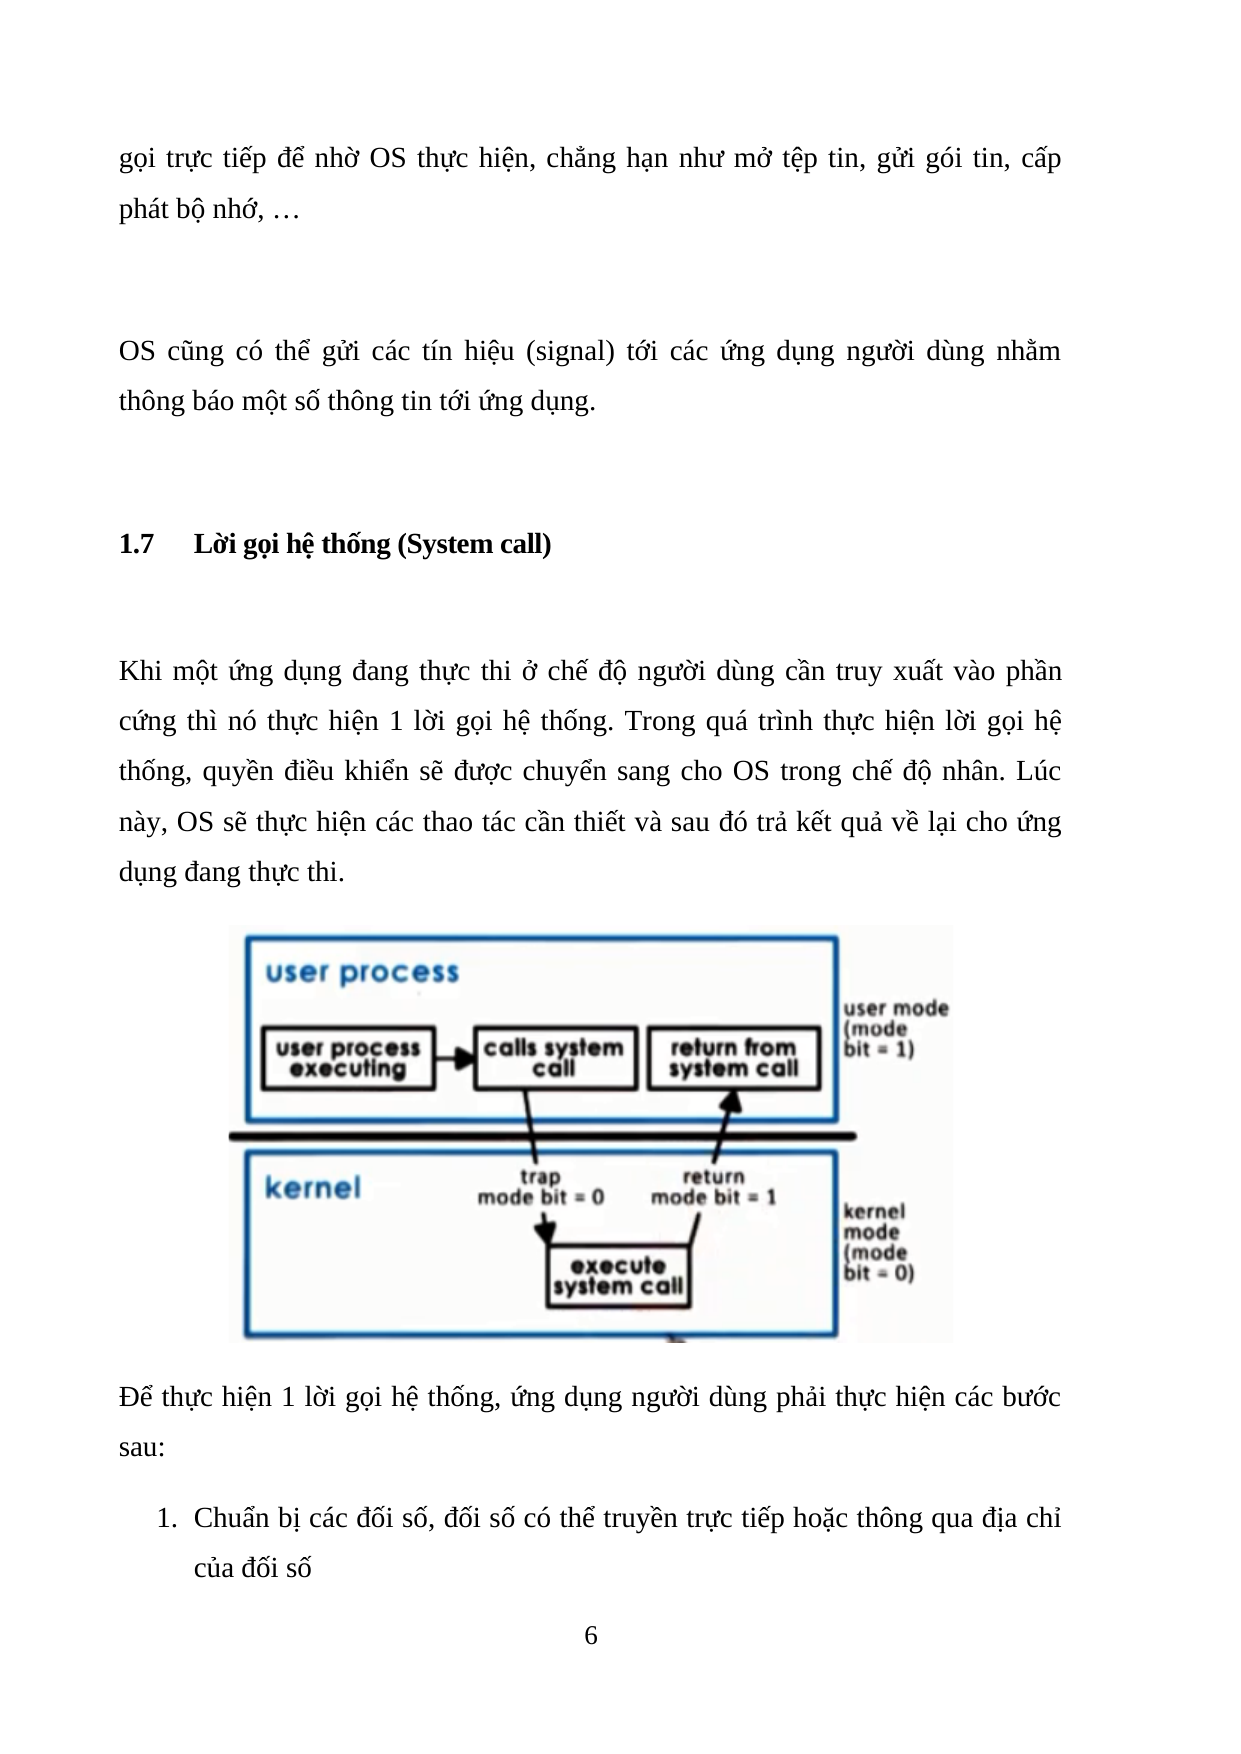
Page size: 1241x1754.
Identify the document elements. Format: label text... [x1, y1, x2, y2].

subtitle Lời gọi hệ thống (System call) [118, 526, 1063, 559]
text Để thực hiện 1 lời gọi hệ thống, ứng dụng người dùng phải thực hiện các bước sau: [118, 1379, 1063, 1462]
picture [228, 925, 954, 1343]
list Chuẩn bị các đối số, đối số có thể truyền trực tiếp hoặc thông qua địa chỉ của đối số [156, 1500, 1063, 1584]
text OS cũng có thể gửi các tín hiệu (signal) tới các ứng dụng người dùng nhằm thông báo một số thông tin tới ứng dụng. [118, 333, 1063, 417]
text Khi một ứng dụng đang thực thi ở chế độ người dùng cần truy xuất vào phần cứng thì nó thực hiện 1 lời gọi hệ thống. Trong quá trình thực hiện lời gọi hệ thống, quyền điều khiển sẽ được chuyển sang cho OS trong chế độ nhân. Lúc này, OS sẽ thực hiện các thao tác cần thiết và sau đó trả kết quả về lại cho ứng dụng đang thực thi. [118, 653, 1063, 887]
